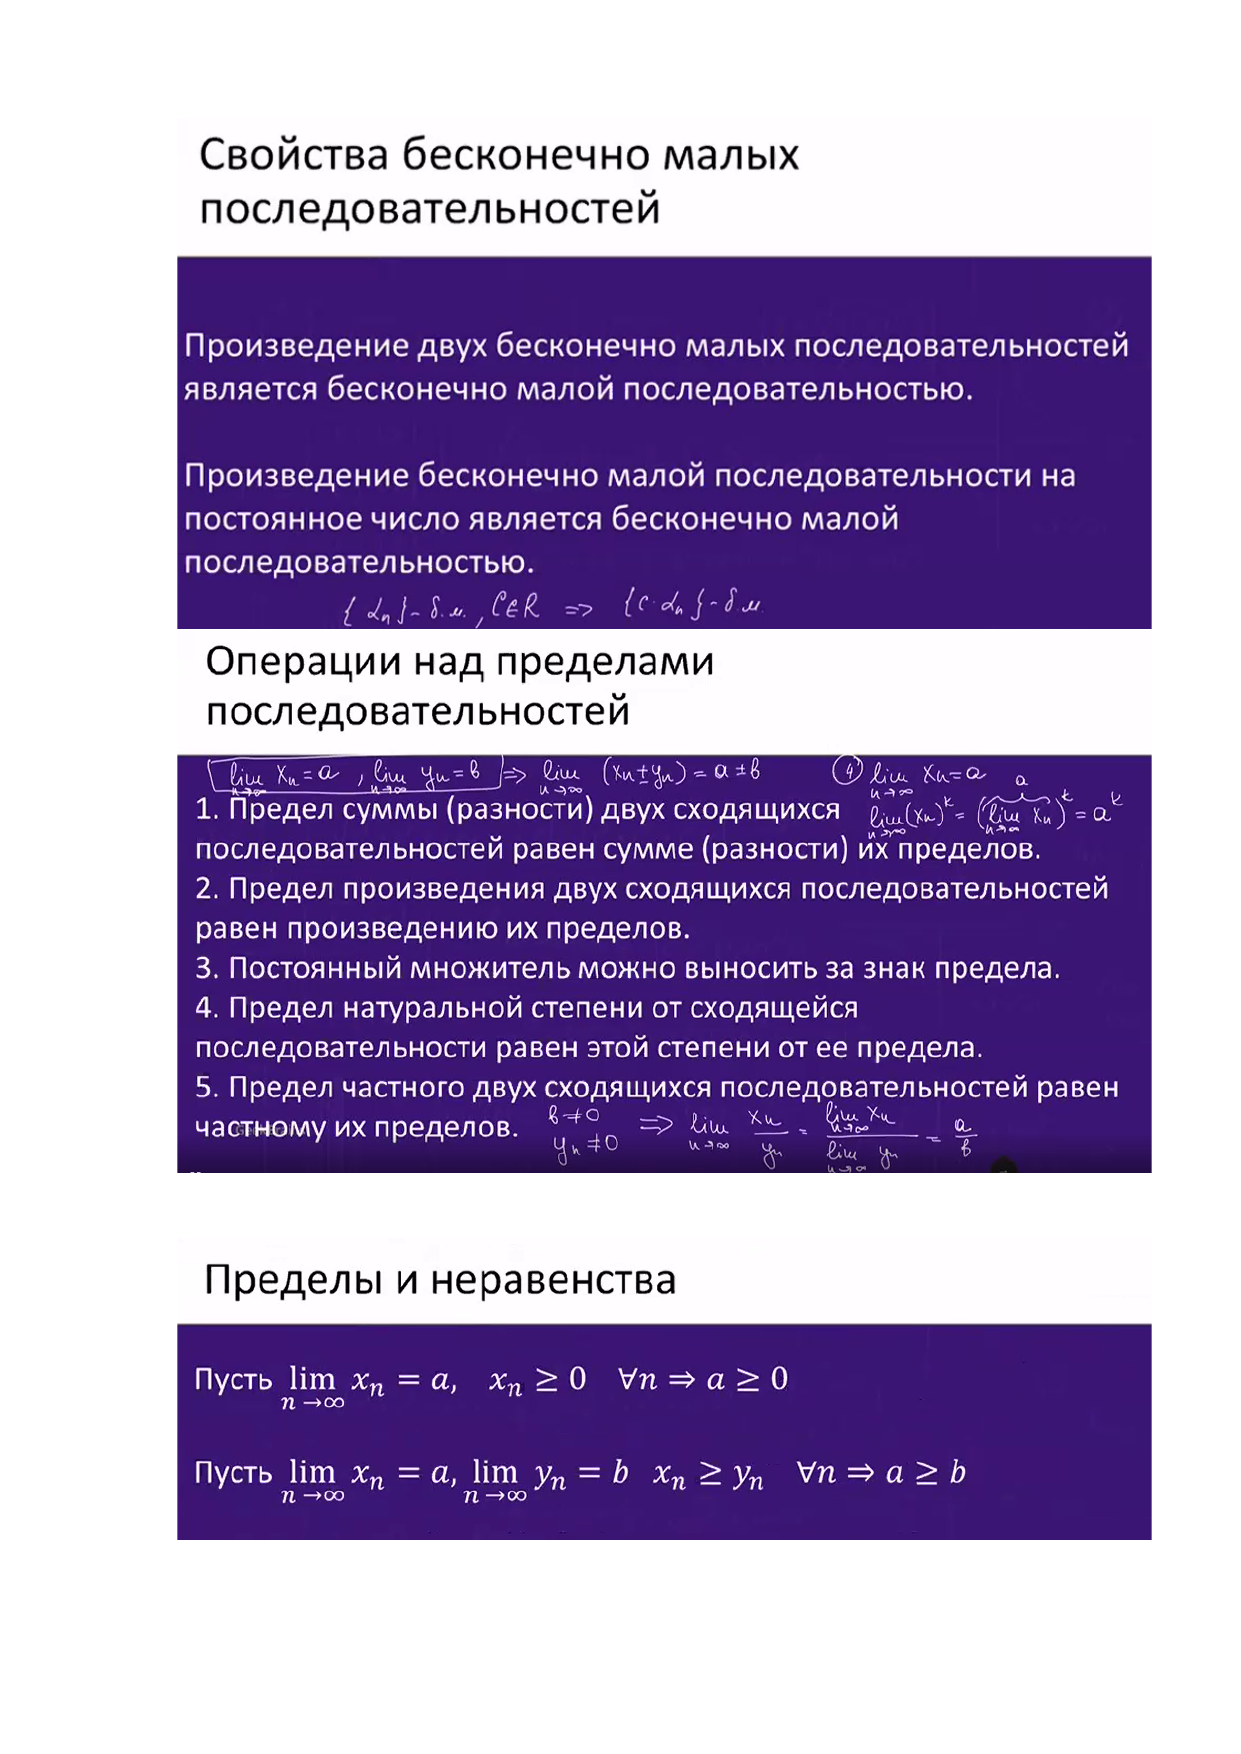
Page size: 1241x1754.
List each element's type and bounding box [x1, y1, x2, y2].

picture [177, 118, 1152, 629]
picture [177, 630, 1152, 1173]
picture [177, 1238, 1152, 1540]
